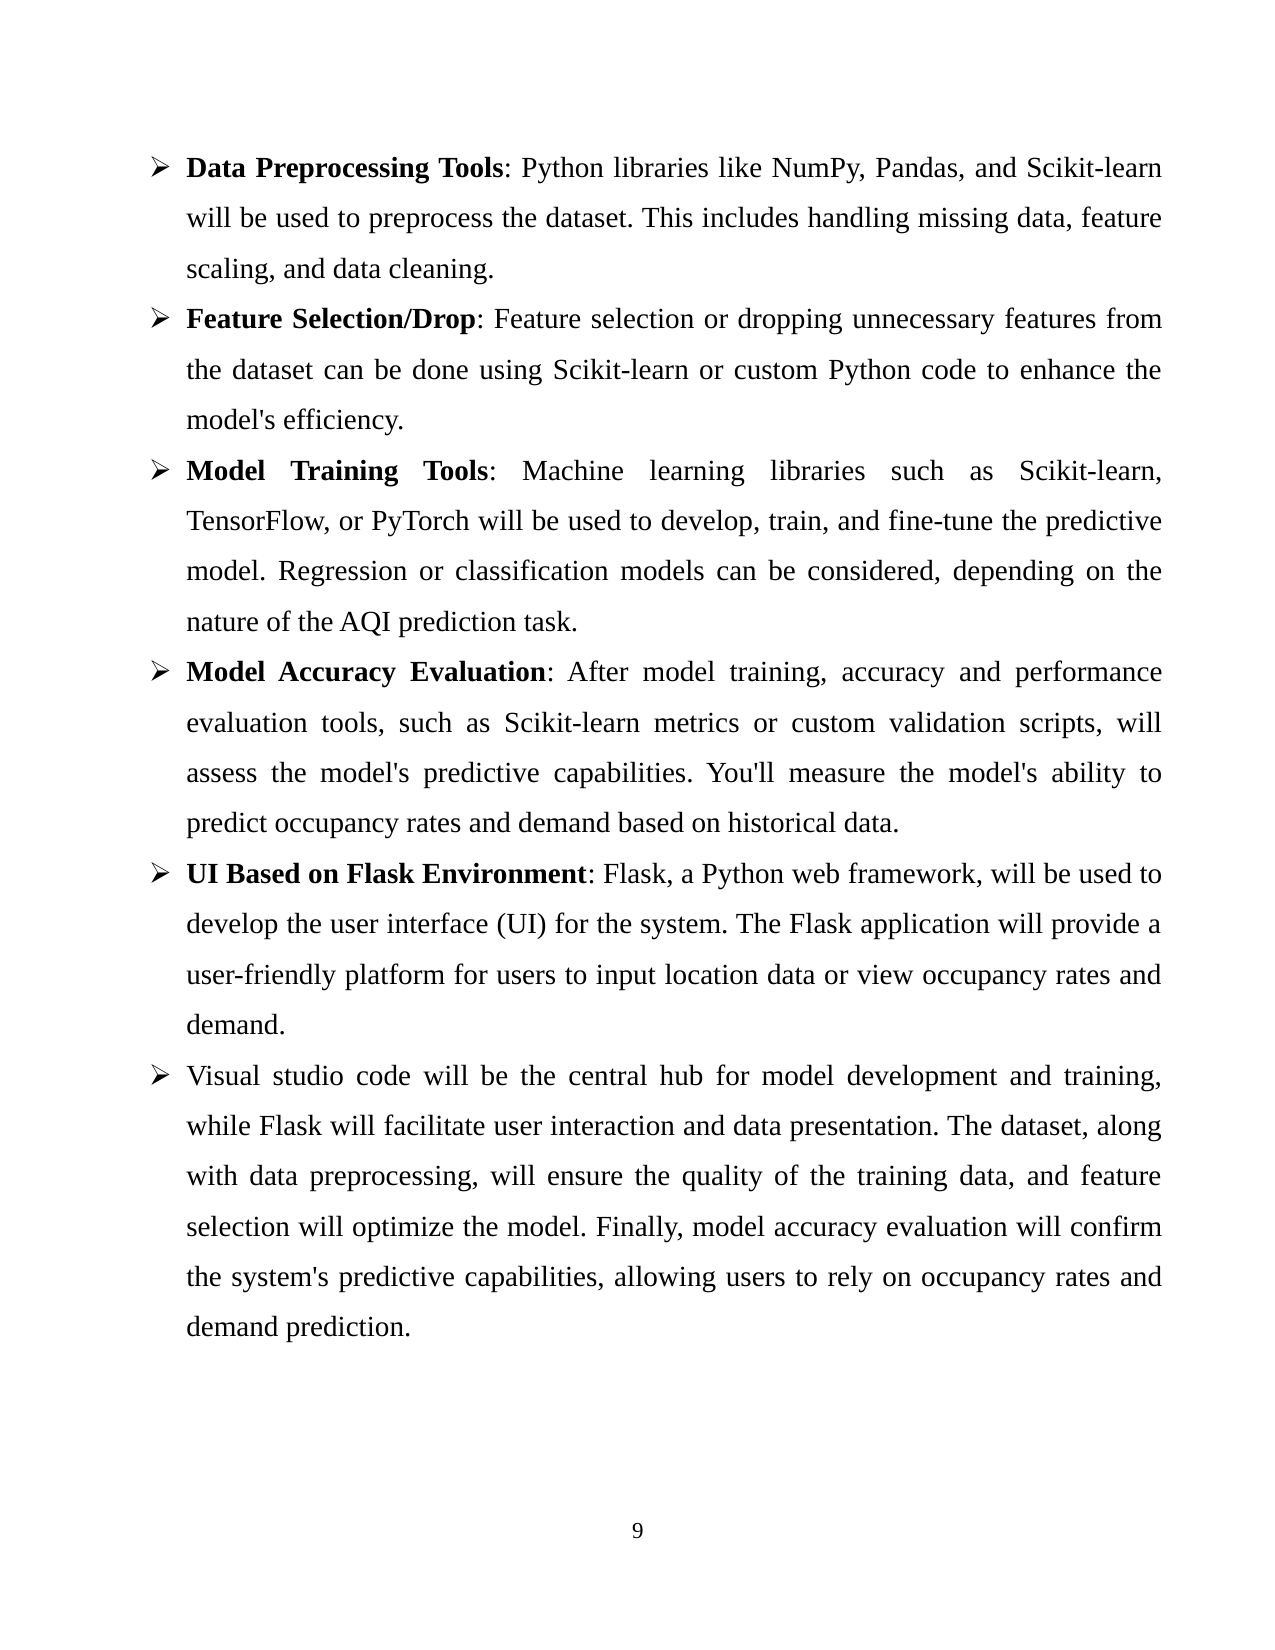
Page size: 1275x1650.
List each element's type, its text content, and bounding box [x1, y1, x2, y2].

list Model Accuracy Evaluation: After model training, accuracy and performance evaluation tools, such as Scikit-learn metrics or custom validation scripts, will assess the model's predictive capabilities. You'll measure the model's ability to predict occupancy rates and demand based on historical data. [148, 654, 1163, 839]
list Data Preprocessing Tools: Python libraries like NumPy, Pandas, and Scikit-learn will be used to preprocess the dataset. This includes handling missing data, feature scaling, and data cleaning. [148, 150, 1163, 284]
list UI Based on Flask Environment: Flask, a Python web framework, will be used to develop the user interface (UI) for the system. The Flask application will provide a user-friendly platform for users to input location data or view occupancy rates and demand. [148, 856, 1163, 1041]
list Model Training Tools: Machine learning libraries such as Scikit-learn, TensorFlow, or PyTorch will be used to develop, train, and fine-tune the predictive model. Regression or classification models can be considered, depending on the nature of the AQI prediction task. [148, 453, 1163, 637]
list Feature Selection/Drop: Feature selection or dropping unnecessary features from the dataset can be done using Scikit-learn or custom Python code to enhance the model's efficiency. [148, 301, 1163, 436]
list Visual studio code will be the central hub for model development and training, while Flask will facilitate user interaction and data presentation. The dataset, along with data preprocessing, will ensure the quality of the training data, and feature selection will optimize the model. Finally, model accuracy evaluation will confirm the system's predictive capabilities, allowing users to rely on occupancy rates and demand prediction. [148, 1058, 1163, 1343]
